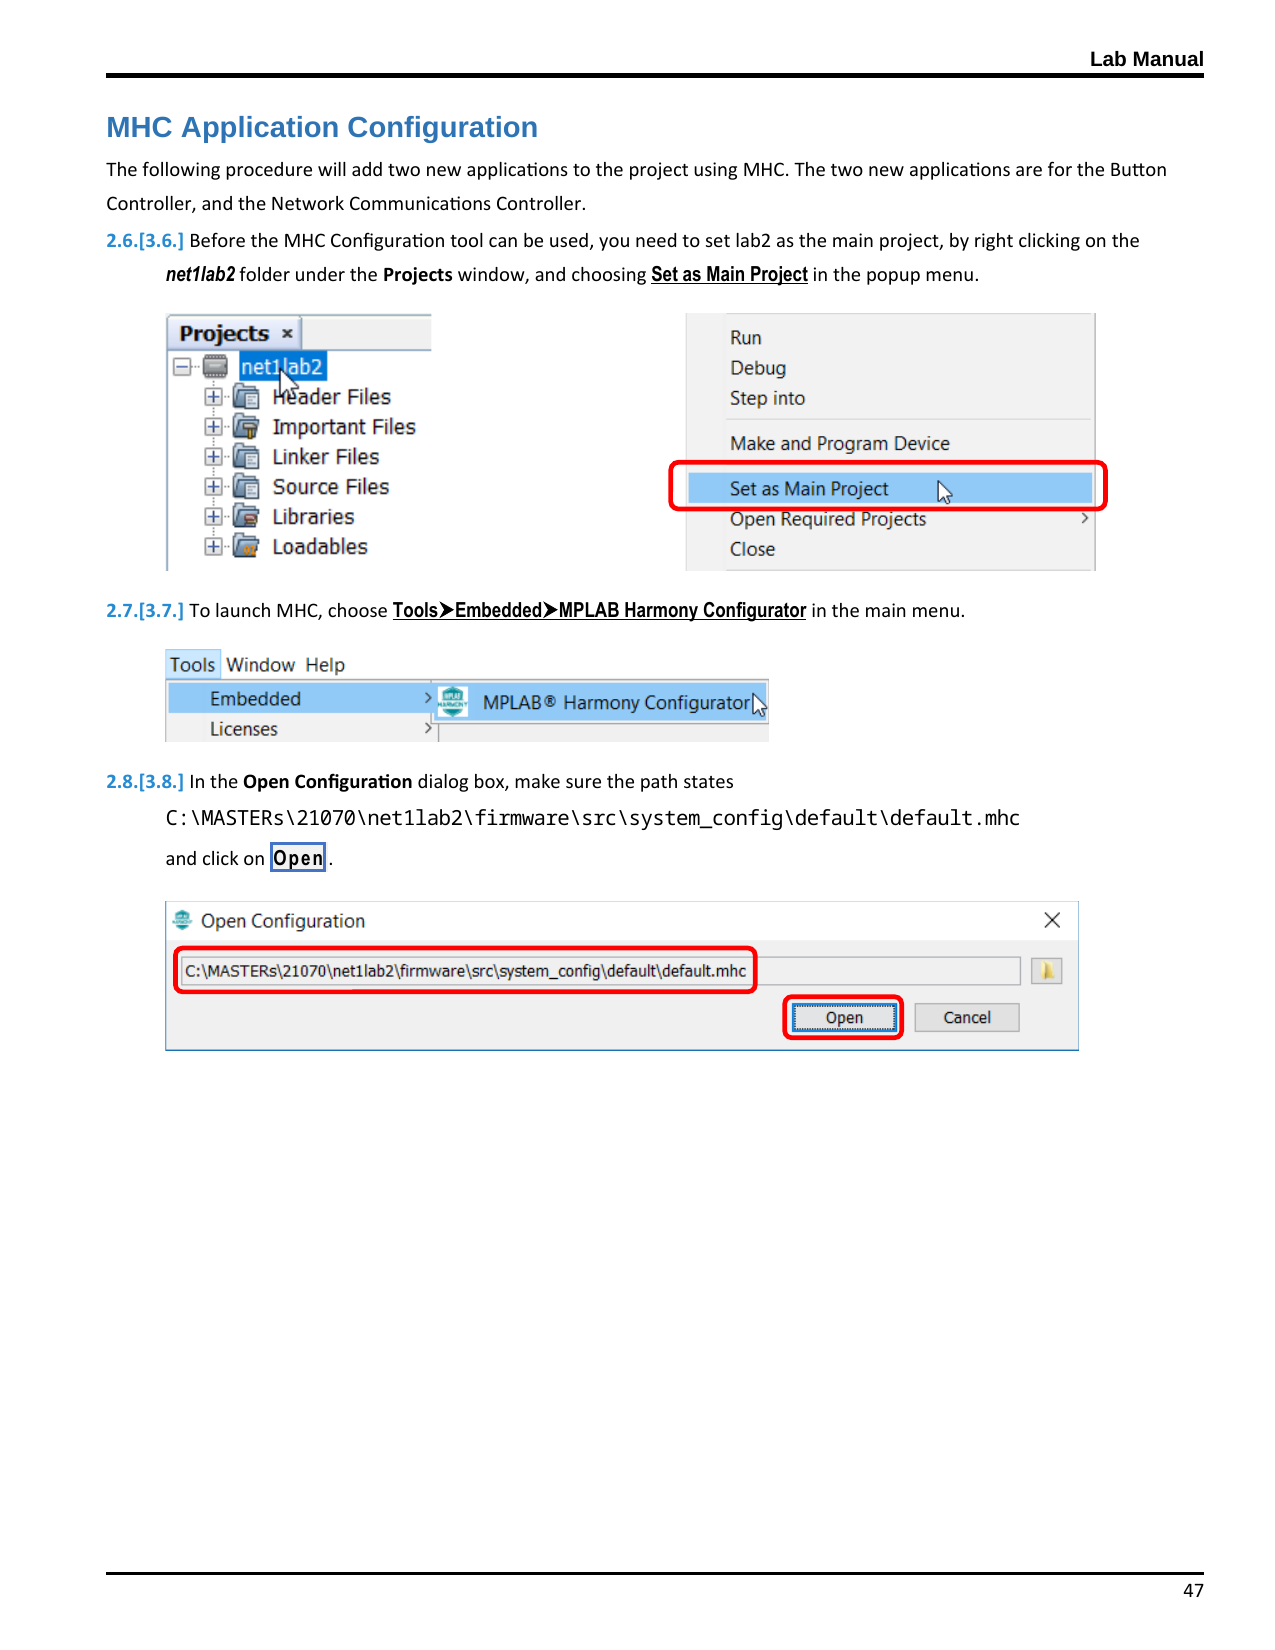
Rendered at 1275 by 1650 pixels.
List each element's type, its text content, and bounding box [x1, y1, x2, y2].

picture [685, 512, 1096, 571]
subtitle MHC Application Configuration [106, 111, 1204, 144]
picture [165, 901, 1079, 1051]
table_header [165, 299, 686, 594]
list Before the MHC Configuration tool can be used, you need to set lab2 as the main project, by right clicking on the net1lab2 folder under the Projects window, and choosing Set as Main Project in the popup menu. [106, 227, 1204, 287]
list In the Open Configuration dialog box, make sure the path states C:\MASTERs\21070\net1lab2\firmware\src\system_config\default\default.mhc and click on Open. [106, 768, 1204, 872]
table_header [165, 886, 1104, 1074]
picture [165, 649, 769, 742]
table_header [165, 635, 1206, 765]
text The following procedure will add two new applications to the project using MHC. The two new applications are for the Button Controller, and the Network Communications Controller. [106, 156, 1204, 215]
list To launch MHC, choose ToolsEmbeddedMPLAB Harmony Configurator in the main menu. [106, 597, 1204, 622]
picture [165, 313, 432, 571]
table_header [686, 299, 1206, 594]
picture [685, 465, 1096, 506]
picture [685, 313, 1096, 459]
